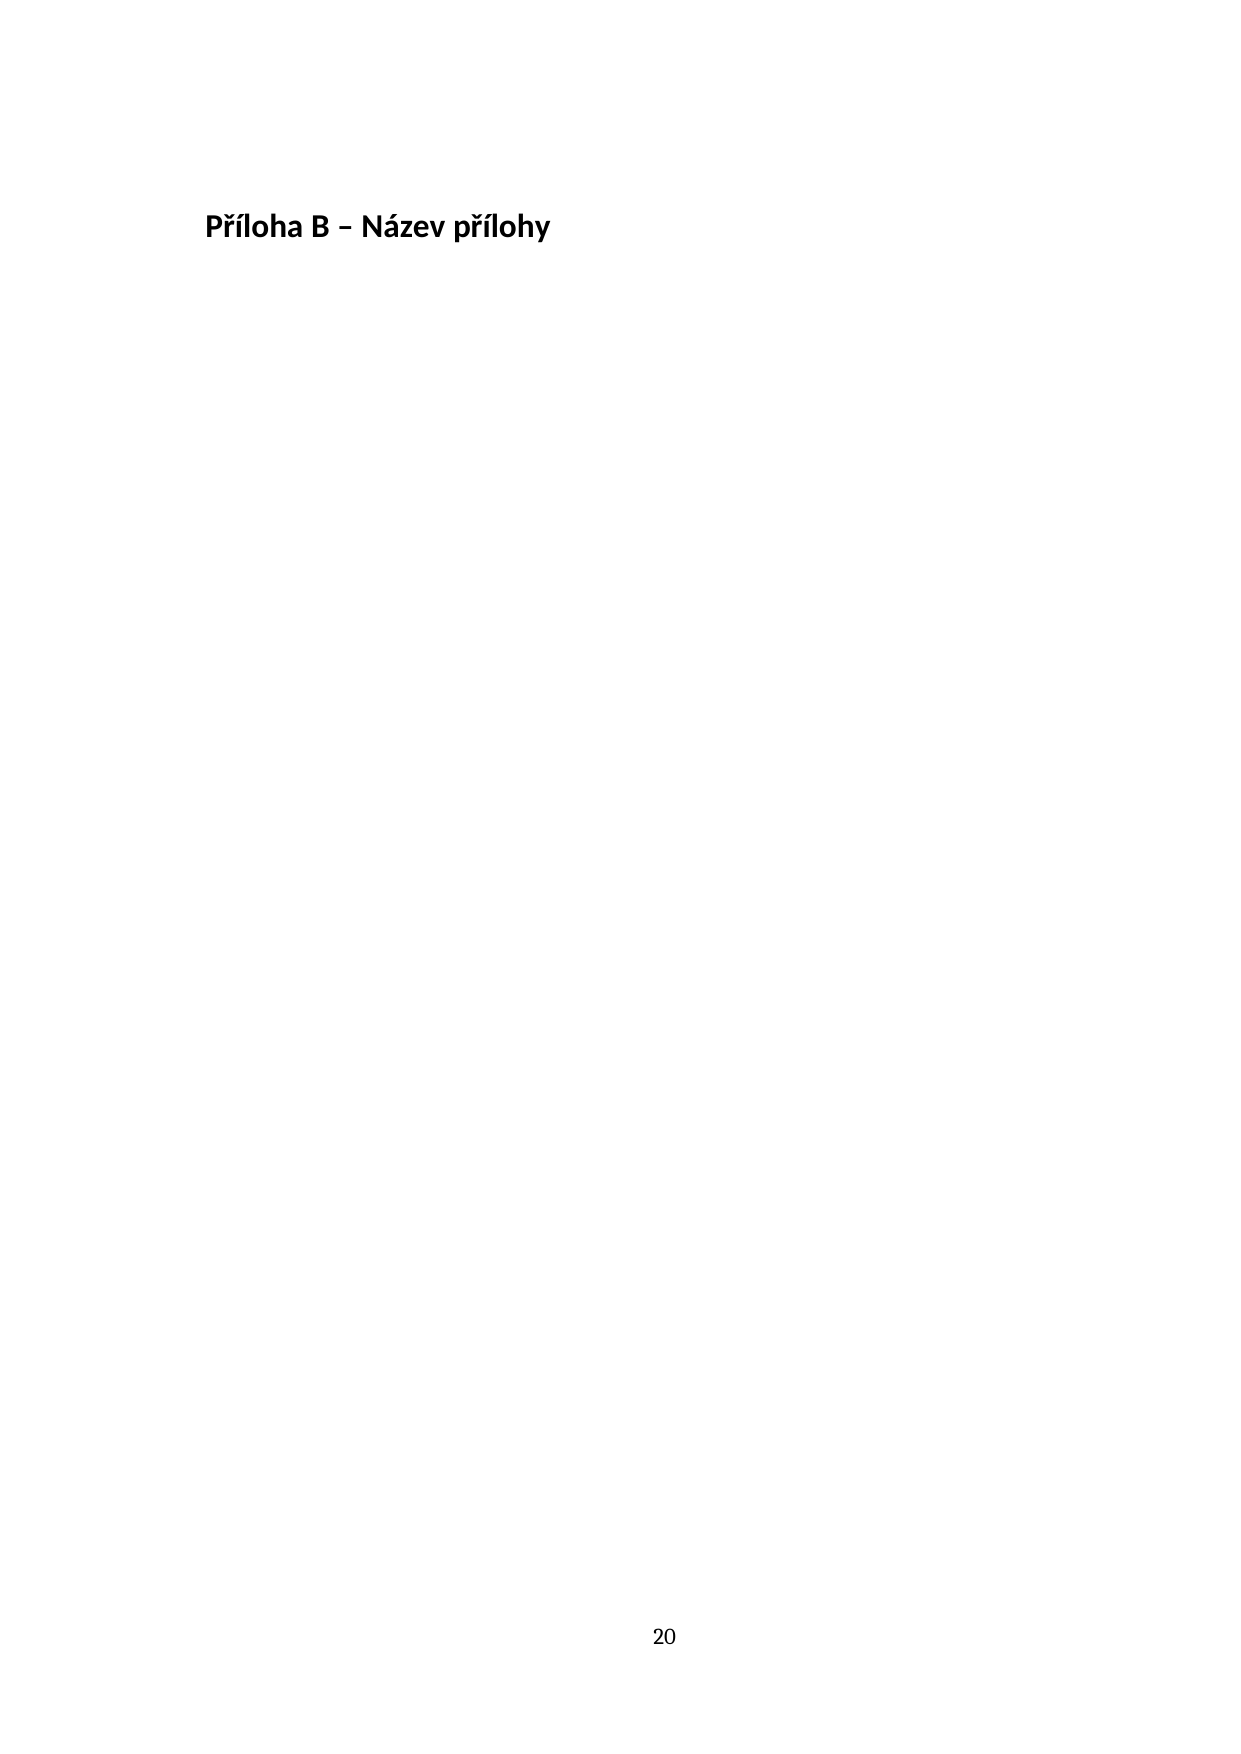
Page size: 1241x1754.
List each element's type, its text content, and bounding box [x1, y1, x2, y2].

subtitle Příloha B – Název přílohy [205, 204, 1122, 245]
